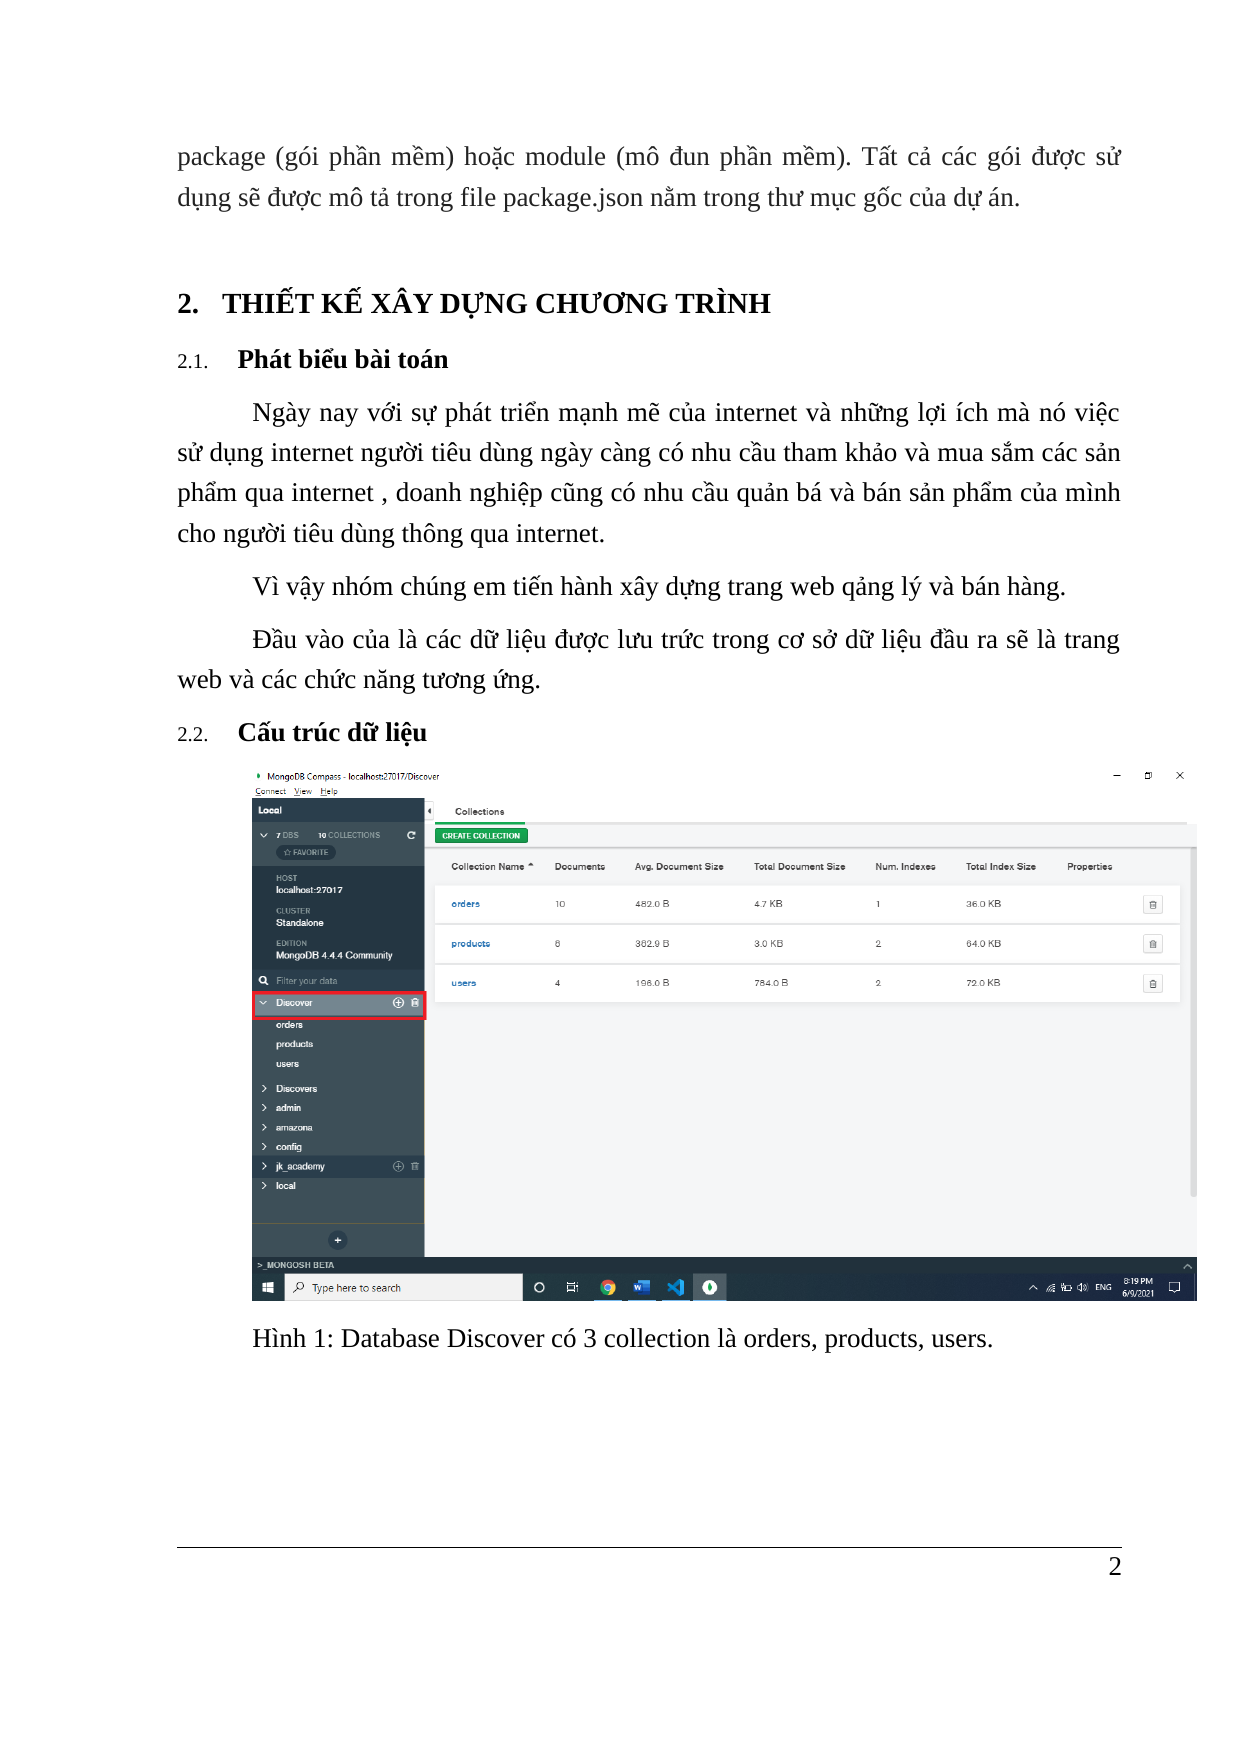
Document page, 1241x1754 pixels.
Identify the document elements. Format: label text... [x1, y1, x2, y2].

picture [252, 768, 1197, 1301]
text Vì vậy nhóm chúng em tiến hành xây dựng trang web qảng lý và bán hàng. [177, 570, 1122, 601]
subtitle THIẾT KẾ XÂY DỰNG CHƯƠNG TRÌNH [177, 287, 1122, 320]
text Hình 1: Database Discover có 3 collection là orders, products, users. [177, 1322, 1122, 1353]
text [177, 172, 1122, 212]
text Ngày nay với sự phát triển mạnh mẽ của internet và những lợi ích mà nó việc sử dụng internet người tiêu dùng ngày càng có nhu cầu tham khảo và mua sắm các sản phẩm qua internet , doanh nghiệp cũng có nhu cầu quản bá và bán sản phẩm của mình cho người tiêu dùng thông qua internet. [177, 396, 1122, 548]
subtitle Cấu trúc dữ liệu [177, 716, 1122, 747]
text Đầu vào của là các dữ liệu được lưu trức trong cơ sở dữ liệu đầu ra sẽ là trang web và các chức năng tương ứng. [177, 623, 1122, 694]
subtitle Phát biểu bài toán [177, 343, 1122, 374]
